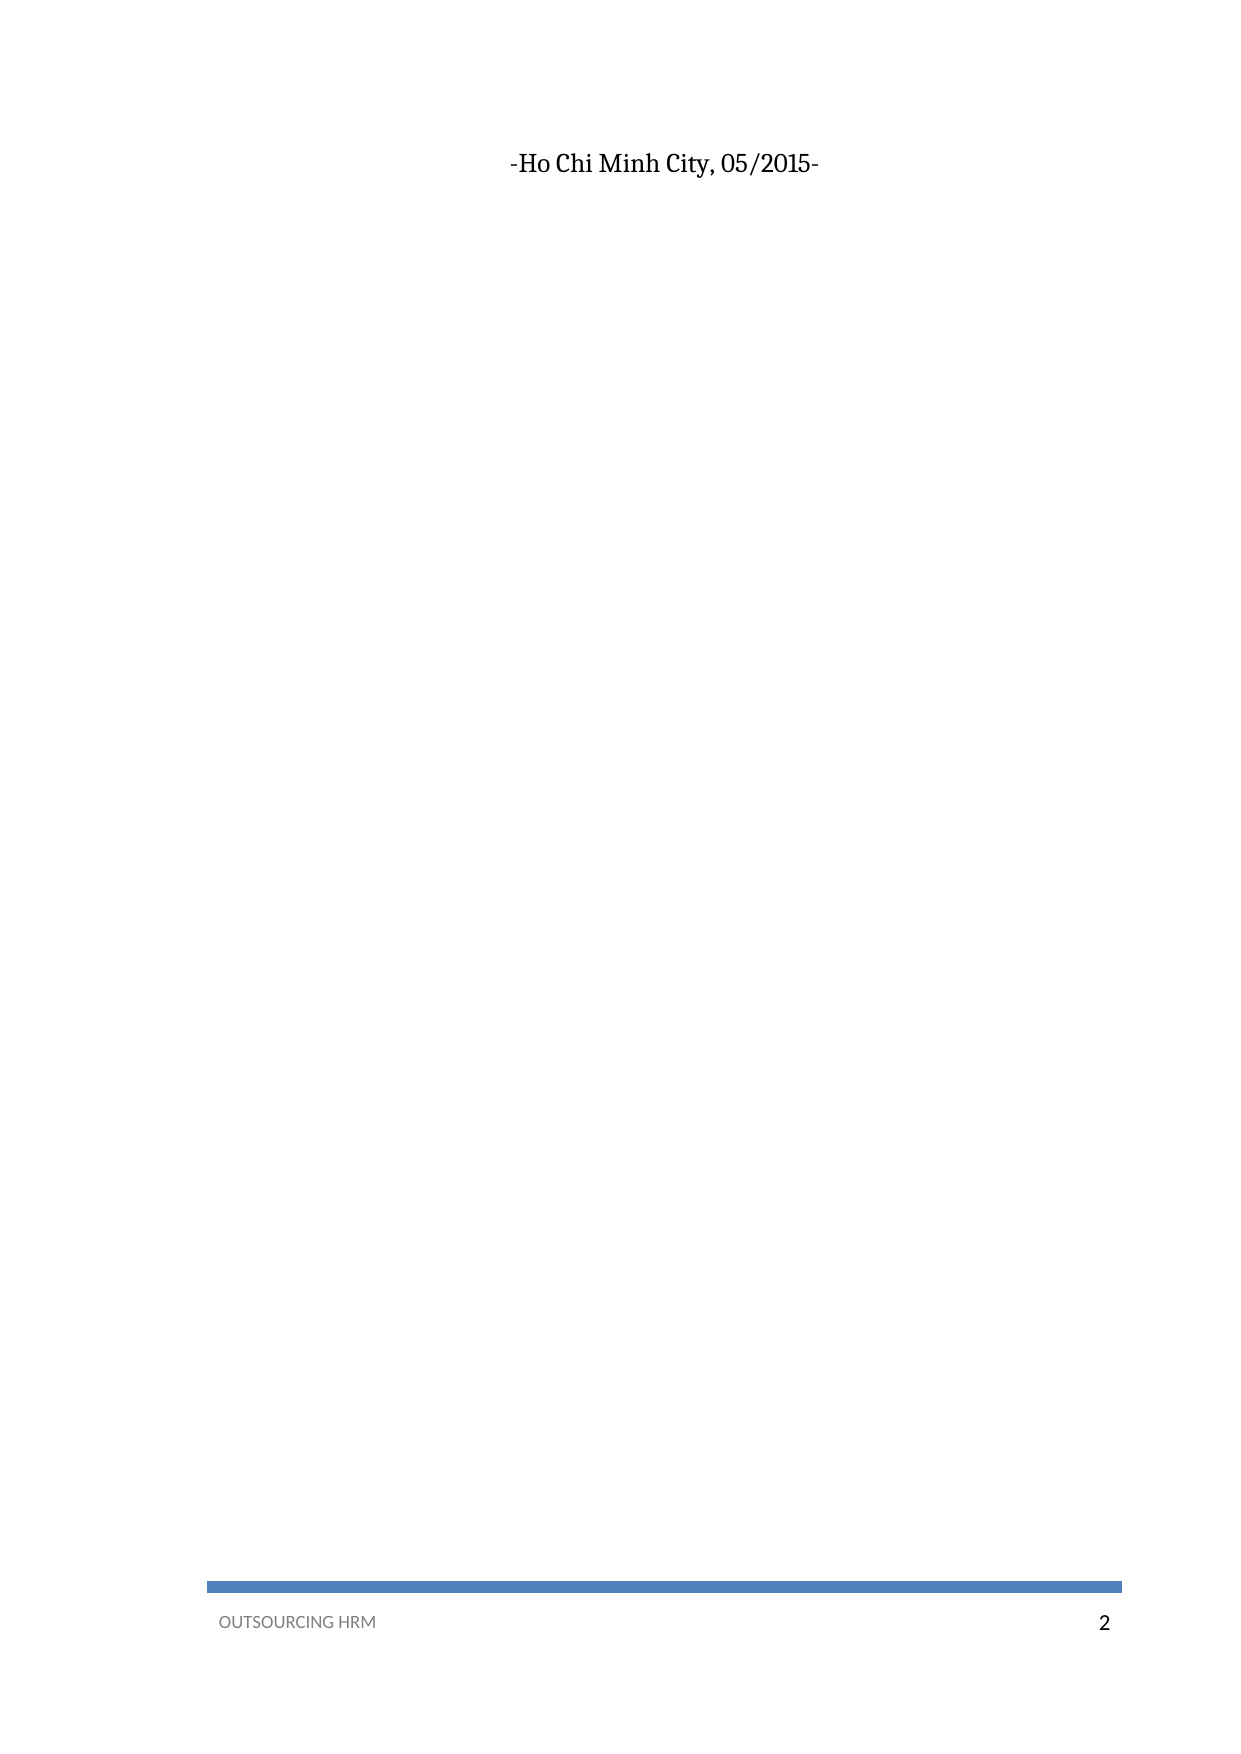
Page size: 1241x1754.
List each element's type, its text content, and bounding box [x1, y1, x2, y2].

text -Ho Chi Minh City, 05/2015- [207, 148, 1122, 179]
